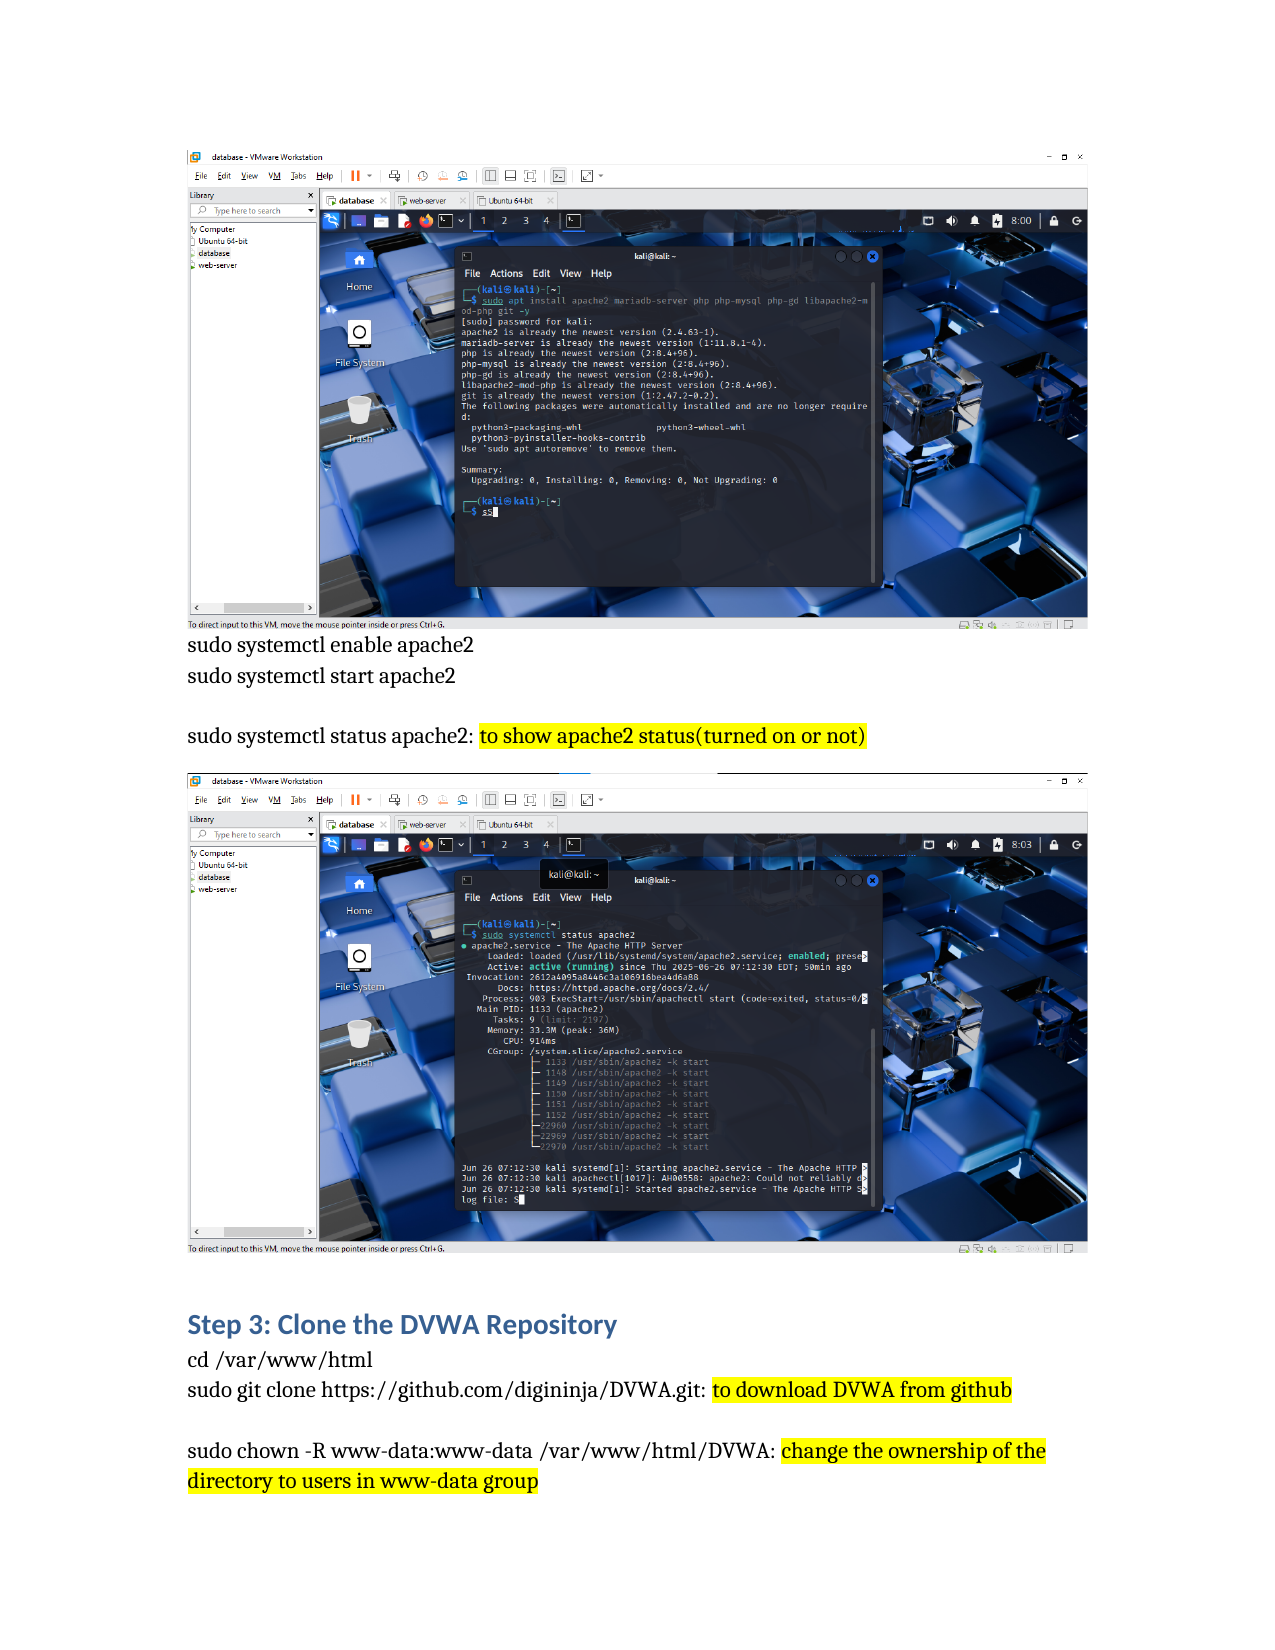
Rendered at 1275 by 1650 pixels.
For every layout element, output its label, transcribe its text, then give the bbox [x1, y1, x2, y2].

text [187, 1347, 1087, 1494]
subtitle Step 3: Clone the DVWA Repository [187, 1306, 1087, 1342]
text sudo systemctl enable apache2 sudo systemctl start apache2 sudo systemctl status apache2: to show apache2 status(turned on or not) [187, 629, 1087, 749]
picture [187, 773, 1088, 1253]
picture [187, 150, 1088, 629]
